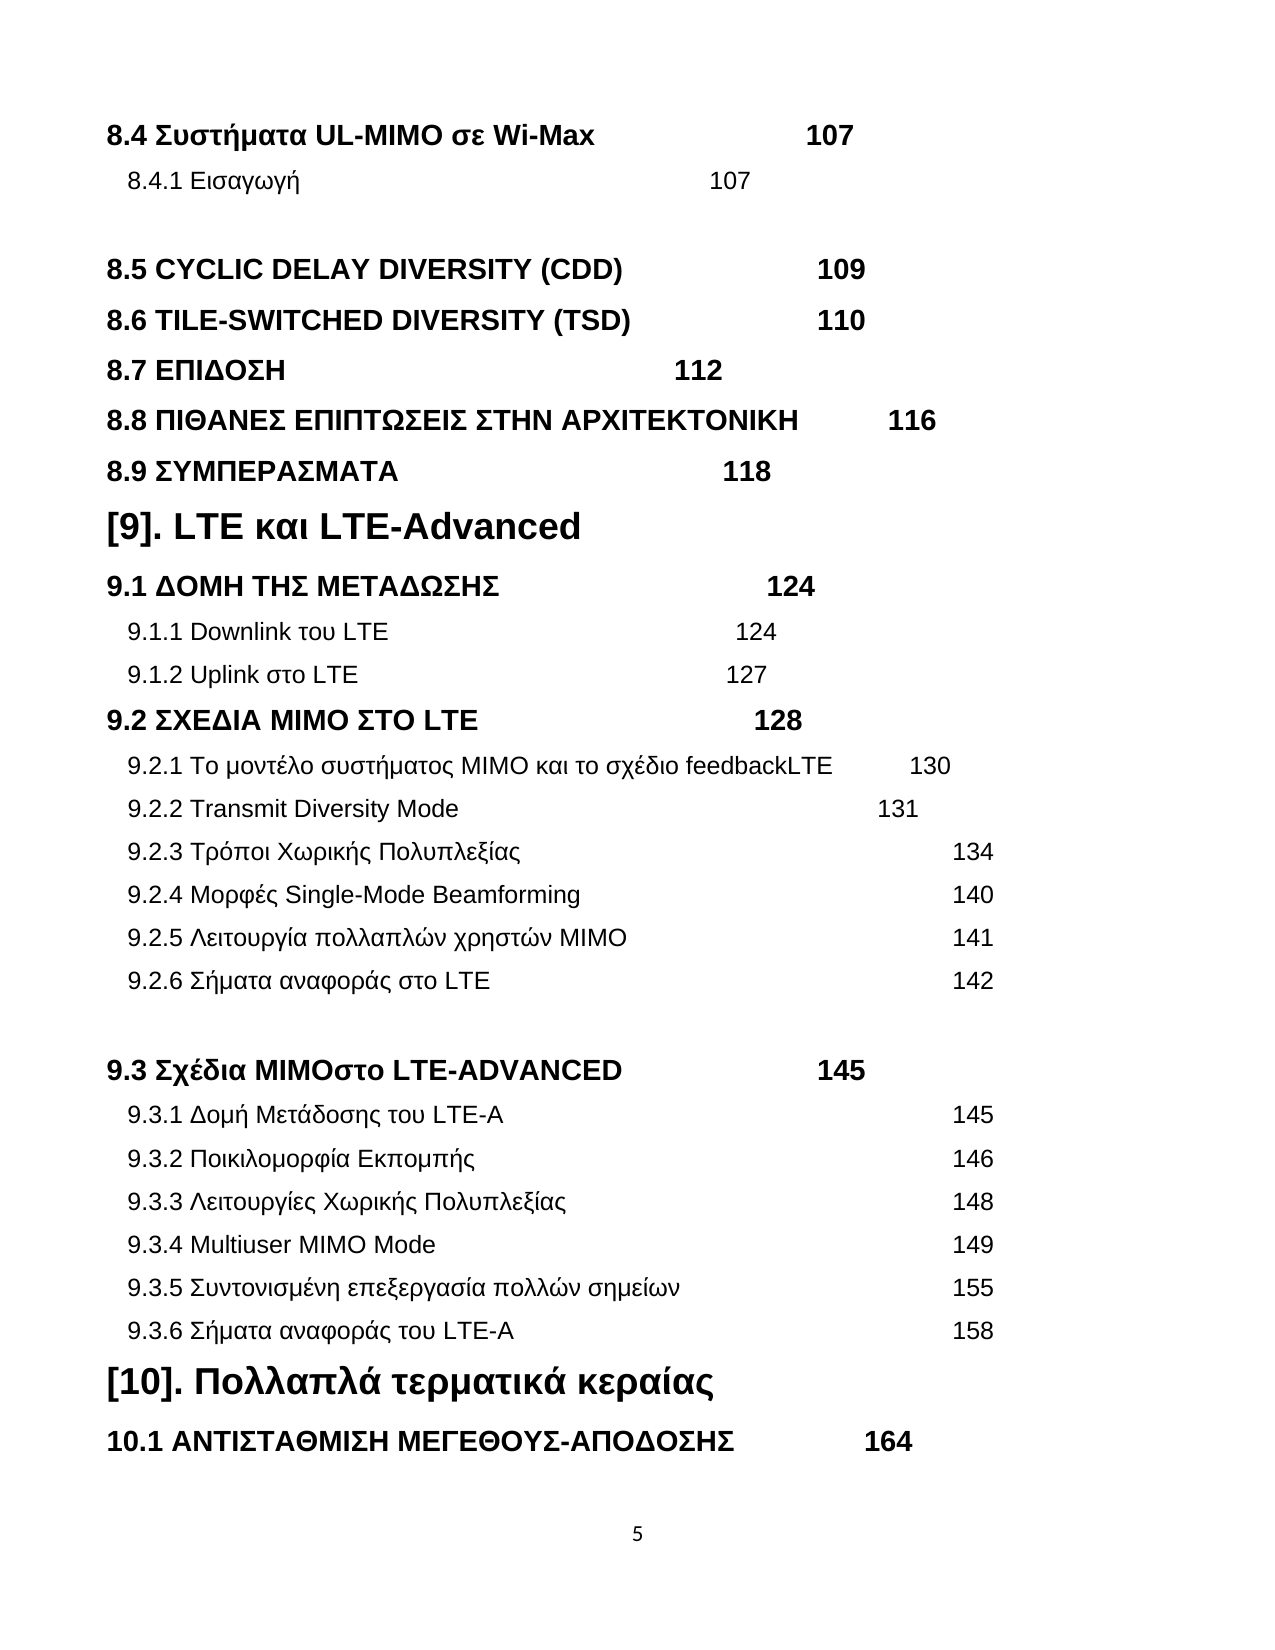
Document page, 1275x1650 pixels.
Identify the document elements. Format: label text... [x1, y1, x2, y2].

text 9.3.6 Σήματα αναφοράς του LTE-A 158 [106, 1316, 1169, 1345]
text 9.3.2 Ποικιλομορφία Εκπομπής 146 [106, 1143, 1169, 1172]
text 9.2 ΣΧΕΔΙΑ MIMO ΣΤΟ LTE 128 9.2.1 Το μοντέλο συστήματος MIMO και το σχέδιο feedbackLTE 130 [106, 703, 1169, 779]
text 9.2.3 Τρόποι Χωρικής Πολυπλεξίας 134 [106, 837, 1169, 866]
text 9.2.2 Transmit Diversity Mode 131 [106, 794, 1169, 822]
text 8.9 ΣΥΜΠΕΡΑΣΜΑΤΑ 118 [106, 453, 1169, 487]
text 9.3 Σχέδια MIMOστο LTE-ADVANCED 145 9.3.1 Δομή Μετάδοσης του LTE-A 145 [106, 1052, 1169, 1129]
text 8.7 ΕΠΙΔΟΣΗ 112 [106, 353, 1169, 386]
text [10]. Πολλαπλά τερματικά κεραίας [106, 1359, 1169, 1402]
text 9.3.5 Συντονισμένη επεξεργασία πολλών σημείων 155 [106, 1273, 1169, 1302]
text 9.2.6 Σήματα αναφοράς στο LTE 142 [106, 966, 1169, 995]
text 9.3.3 Λειτουργίες Χωρικής Πολυπλεξίας 148 [106, 1187, 1169, 1215]
text 9.2.5 Λειτουργία πολλαπλών χρηστών MIMO 141 [106, 923, 1169, 952]
text [9]. LTE και LTE-Advanced [106, 504, 1169, 547]
text 8.6 TILE-SWITCHED DIVERSITY (TSD) 110 [106, 303, 1169, 336]
text 8.8 ΠΙΘΑΝΕΣ ΕΠΙΠΤΩΣΕΙΣ ΣΤΗΝ ΑΡΧΙΤΕΚΤΟΝΙΚΗ 116 [106, 403, 1169, 437]
text 9.1 ΔΟΜΗ ΤΗΣ ΜΕΤΑΔΩΣΗΣ 124 9.1.1 Downlink του LTE 124 9.1.2 Uplink στο LTE 127 [106, 568, 1169, 688]
text 9.2.4 Μορφές Single-Mode Beamforming 140 [106, 880, 1169, 909]
text 10.1 ΑΝΤΙΣΤΑΘΜΙΣΗ ΜΕΓΕΘΟΥΣ-ΑΠΟΔΟΣΗΣ 164 [106, 1424, 1169, 1457]
text 9.3.4 Multiuser MIMO Mode 149 [106, 1230, 1169, 1258]
text 8.5 CYCLIC DELAY DIVERSITY (CDD) 109 [106, 252, 1169, 286]
text 8.4 Συστήματα UL-MIMO σε Wi-Max 107 8.4.1 Εισαγωγή 107 [106, 118, 1169, 195]
